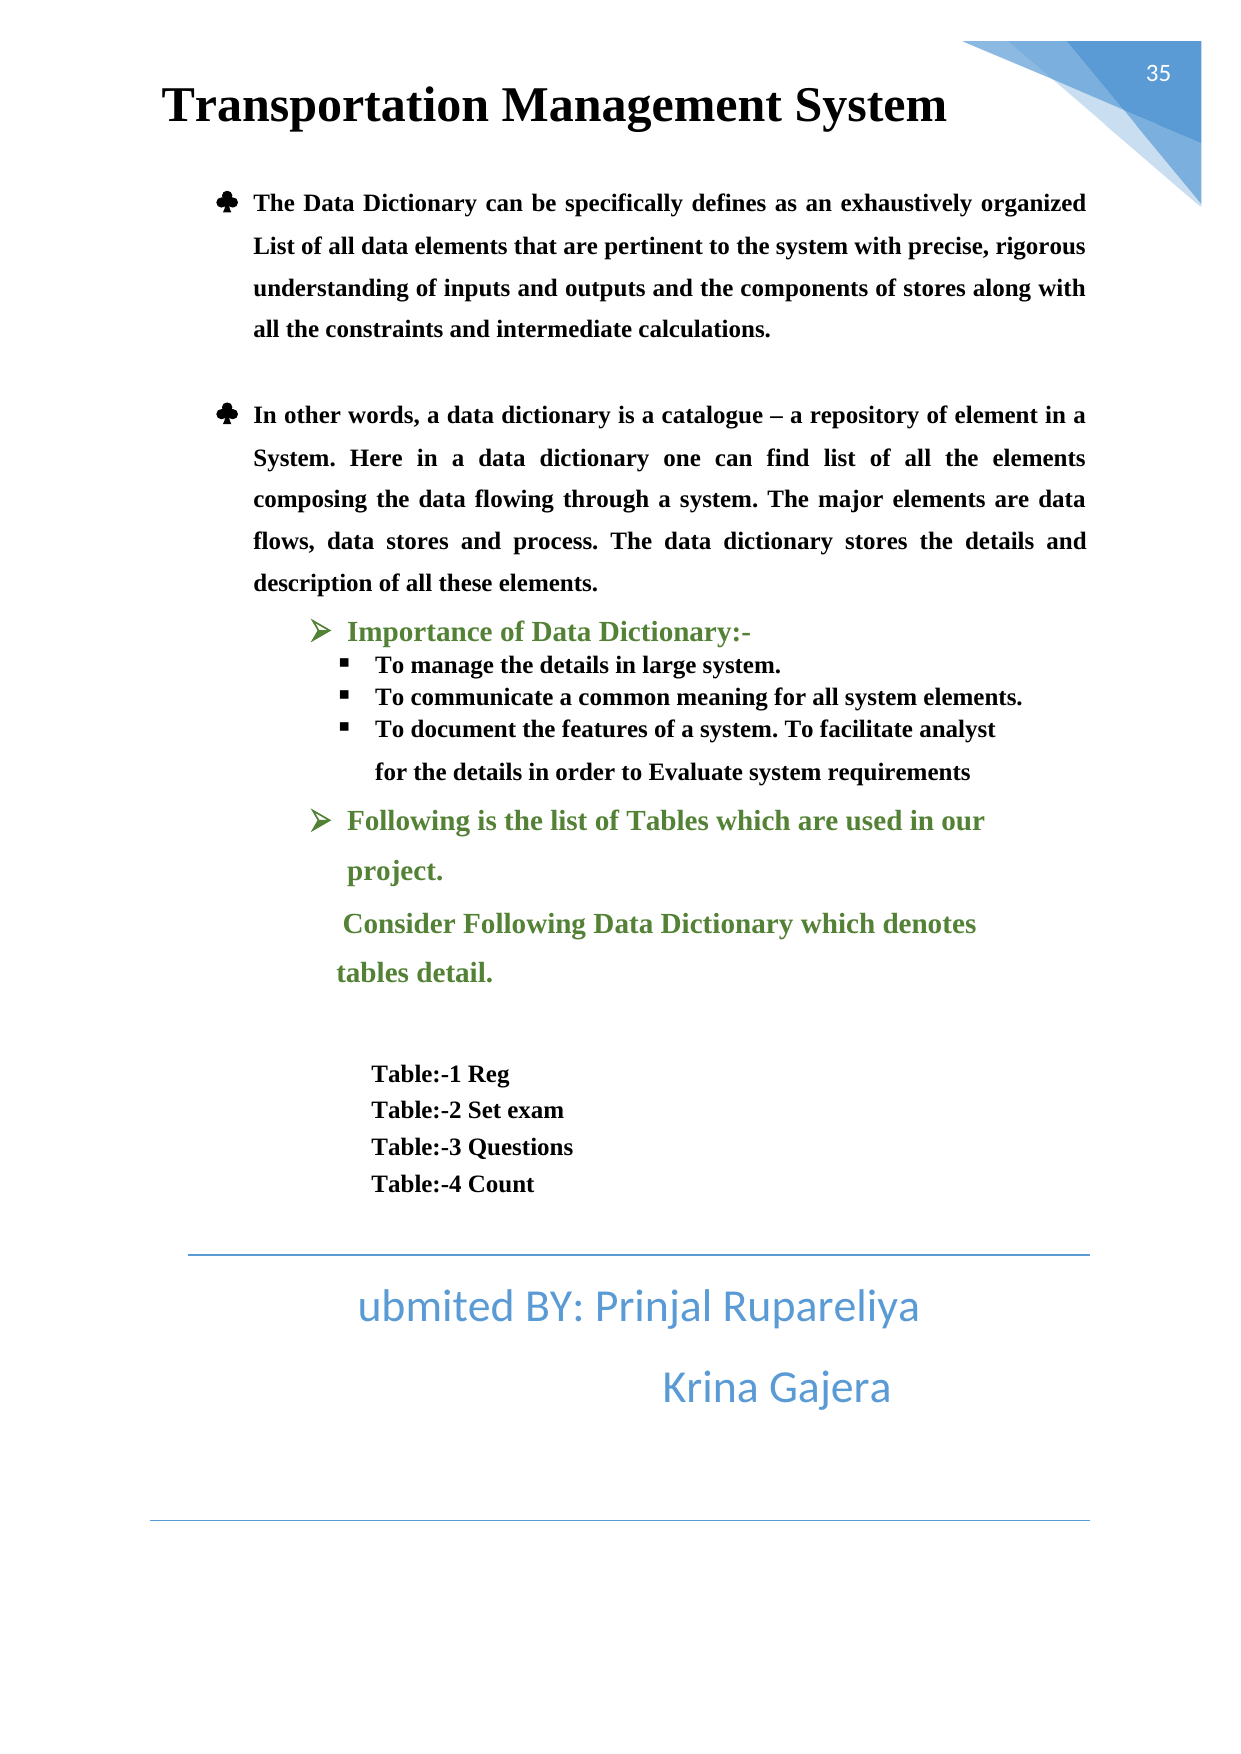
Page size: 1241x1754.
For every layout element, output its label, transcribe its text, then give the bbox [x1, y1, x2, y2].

subtitle Following is the list of Tables which are used in our project. [309, 803, 1024, 886]
list In other words, a data dictionary is a catalogue – a repository of element in a System. Here in a data dictionary one can find list of all the elements composing the data flowing through a system. The major elements are data flows, data stores and process. The data dictionary stores the details and description of all these elements. [216, 400, 1087, 597]
list To communicate a common meaning for all system elements. [337, 682, 1028, 712]
list To manage the details in large system. [337, 650, 1028, 679]
list To document the features of a system. To facilitate analyst for the details in order to Evaluate system requirements [337, 714, 1028, 786]
text Table:-1 Reg [371, 1059, 1083, 1088]
list The Data Dictionary can be specifically defines as an exhaustively organized List of all data elements that are pertinent to the system with precise, rigorous understanding of inputs and outputs and the components of stores along with all the constraints and intermediate calculations. [216, 188, 1087, 343]
subtitle Importance of Data Dictionary:- [309, 614, 1024, 647]
text Table:-3 Questions [371, 1132, 1083, 1161]
text Table:-2 Set exam [371, 1096, 1083, 1124]
picture [962, 41, 1202, 207]
subtitle Consider Following Data Dictionary which denotes tables detail. [298, 906, 1024, 989]
text Table:-4 Count [371, 1169, 1083, 1198]
